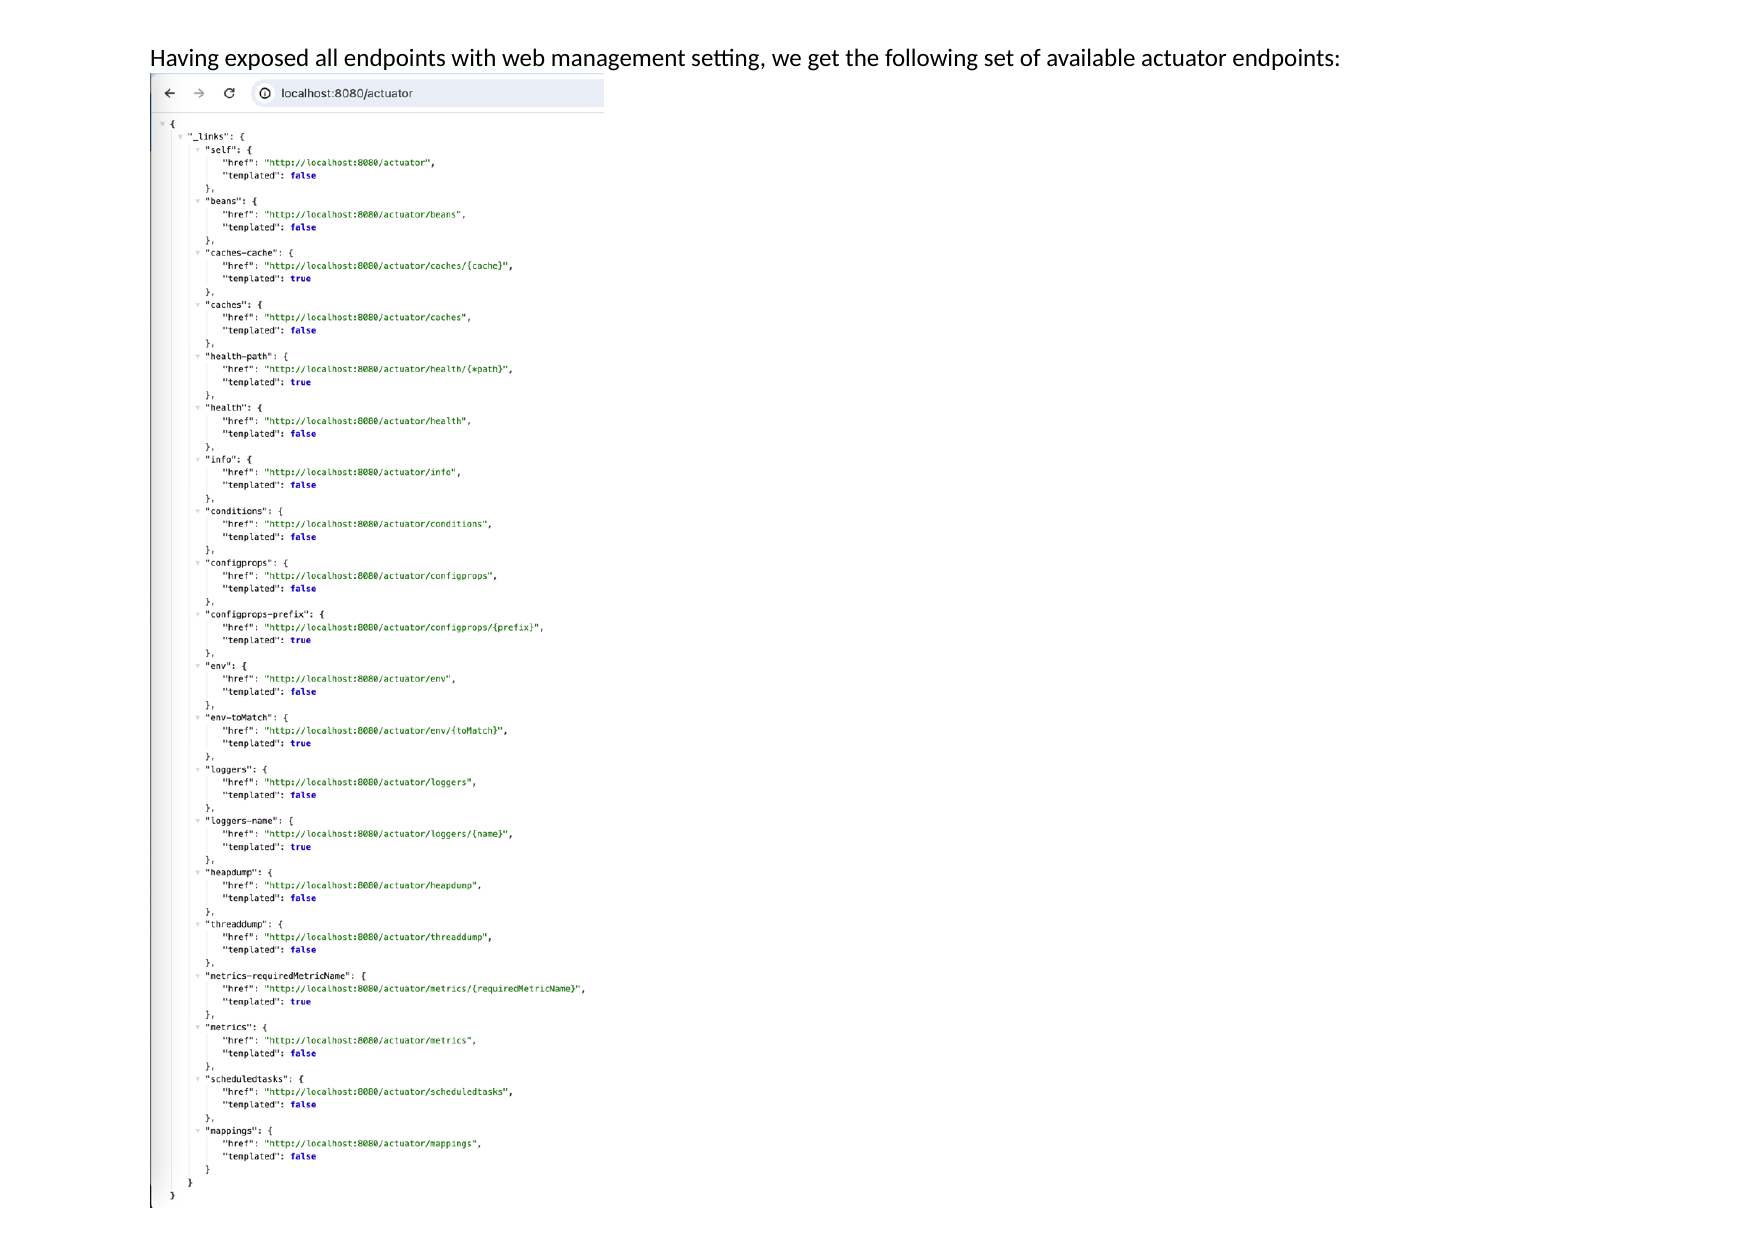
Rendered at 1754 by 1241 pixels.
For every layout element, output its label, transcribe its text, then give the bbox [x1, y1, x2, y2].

text Having exposed all endpoints with web management setting, we get the following set of available actuator endpoints: [150, 42, 1604, 73]
picture [150, 72, 604, 1208]
